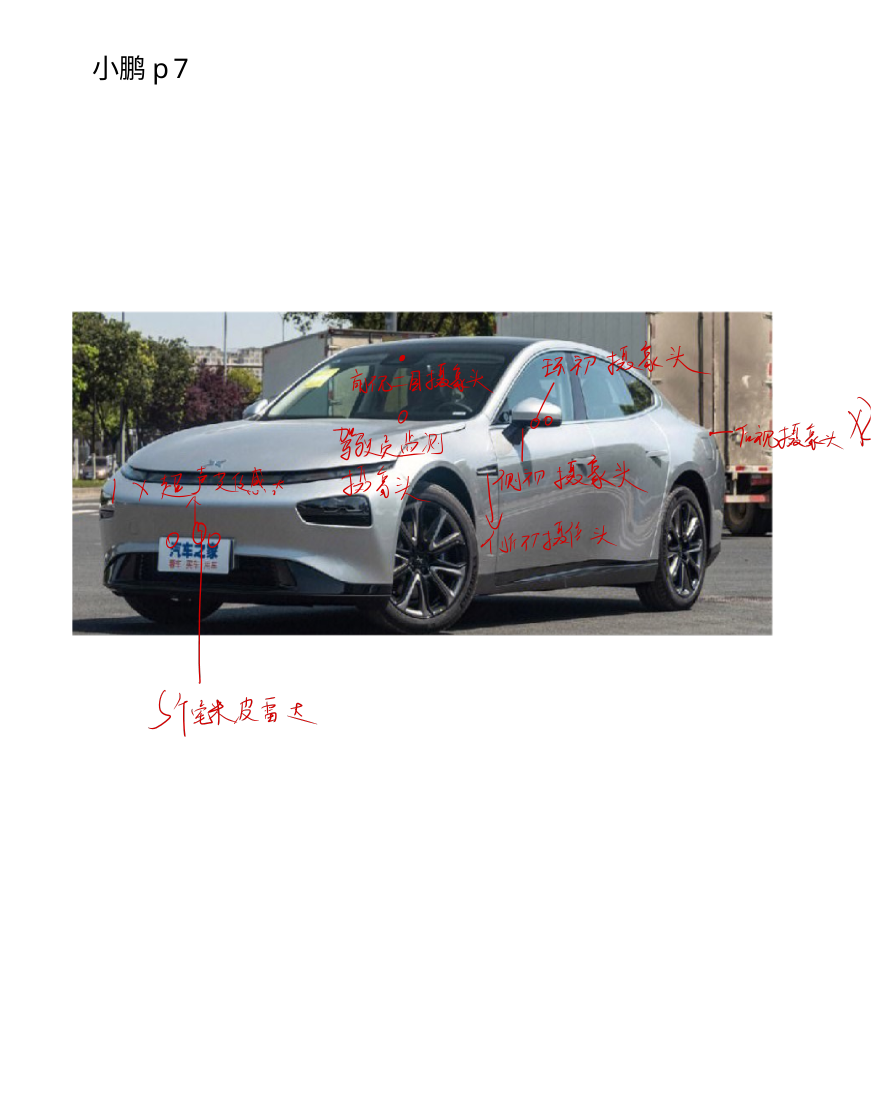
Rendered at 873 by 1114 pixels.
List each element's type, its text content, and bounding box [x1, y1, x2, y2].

text ⼩鹏p 7 [92, 47, 723, 86]
picture [71, 310, 871, 737]
